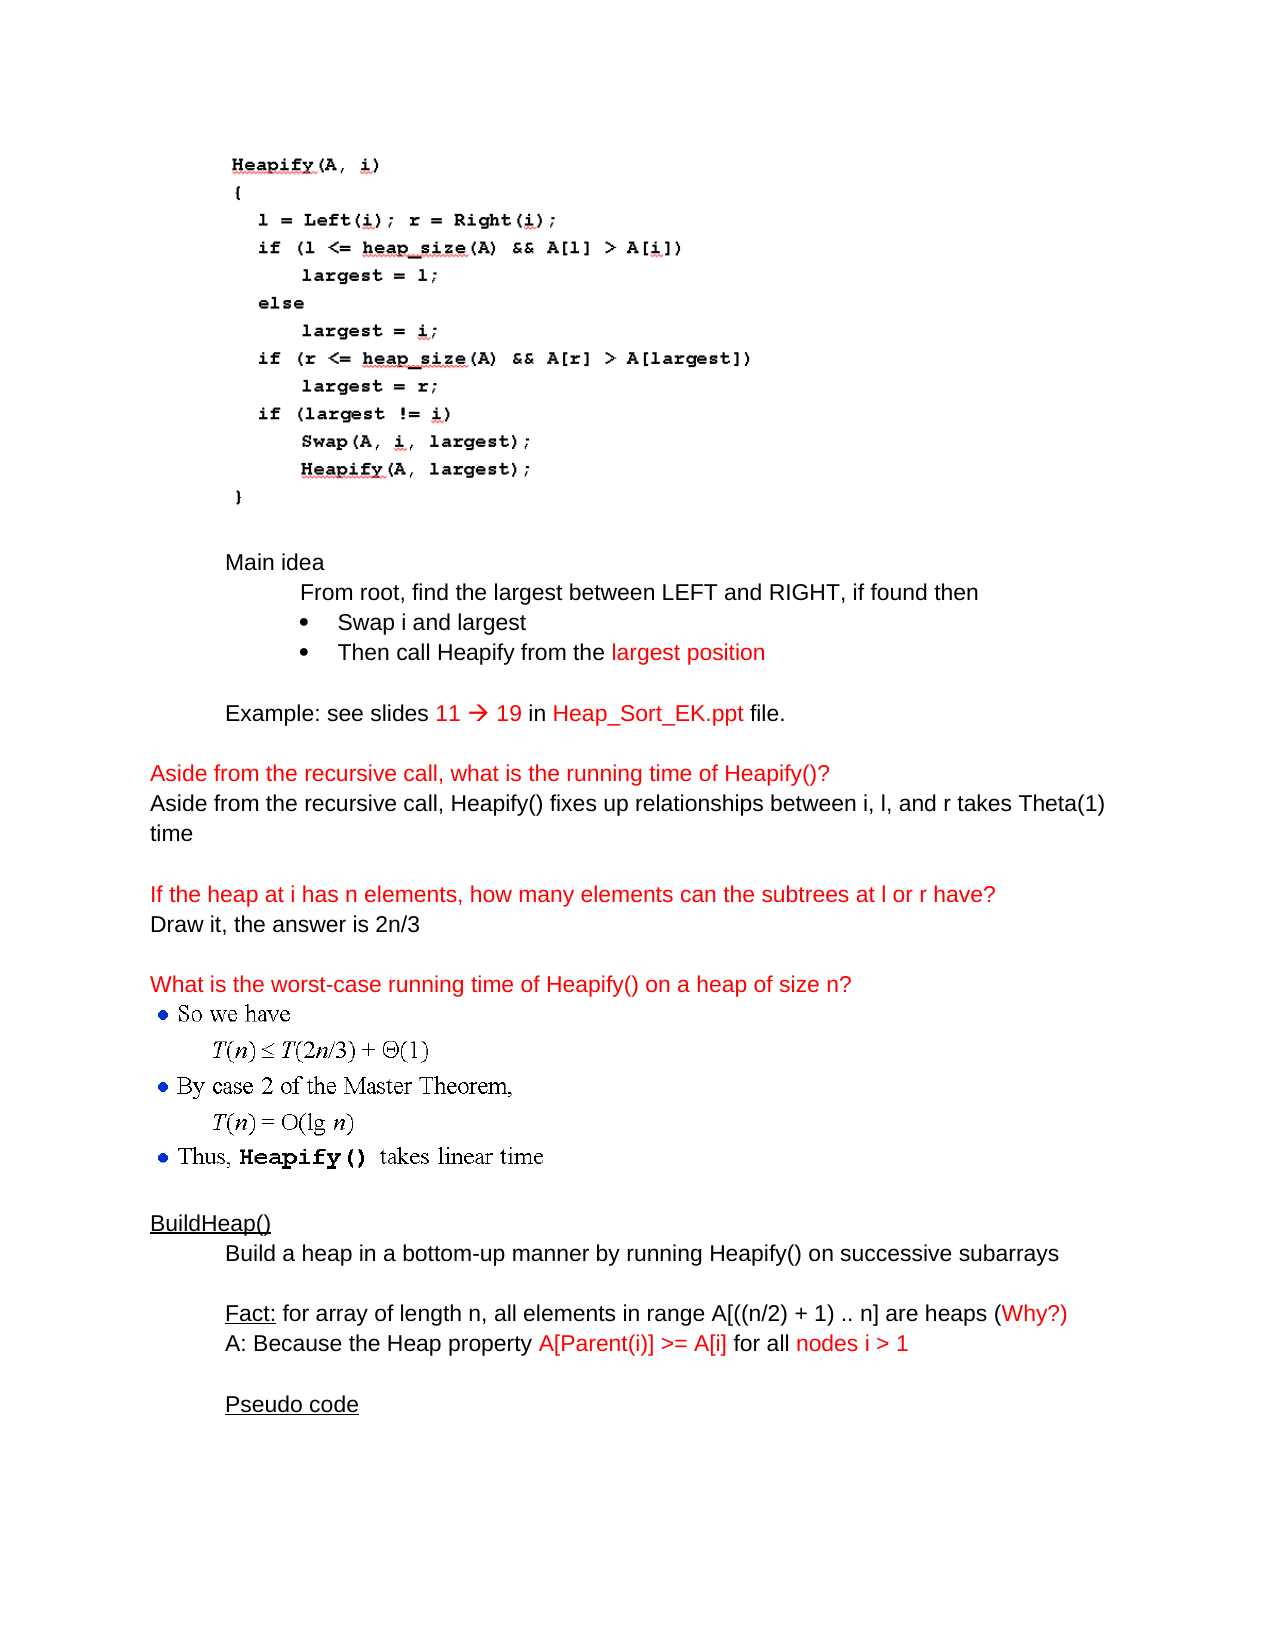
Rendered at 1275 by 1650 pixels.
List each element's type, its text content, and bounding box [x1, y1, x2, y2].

text Build a heap in a bottom-up manner by running Heapify() on successive subarrays [150, 1240, 1125, 1266]
text Main idea [150, 548, 1125, 575]
text What is the worst-case running time of Heapify() on a heap of size n? [150, 971, 1125, 998]
text Aside from the recursive call, Heapify() fixes up relationships between i, l, and r takes Theta(1) time [150, 790, 1125, 847]
list Swap i and largest [300, 609, 1125, 635]
text A: Because the Heap property A[Parent(i)] >= A[i] for all nodes i > 1 [225, 1330, 1125, 1357]
text Fact: for array of length n, all elements in range A[((n/2) + 1) .. n] are heaps (Why?) [225, 1300, 1125, 1327]
text From root, find the largest between LEFT and RIGHT, if found then [225, 579, 1125, 605]
text BuildHeap() [150, 1209, 1125, 1236]
list Then call Heapify from the largest position [300, 639, 1125, 666]
picture [225, 149, 763, 514]
text Pseudo code [225, 1391, 1125, 1417]
picture [150, 1001, 561, 1176]
text Aside from the recursive call, what is the running time of Heapify()? [150, 760, 1125, 786]
text Example: see slides 11 19 in Heap_Sort_EK.ppt file. [150, 699, 1125, 726]
text Draw it, the answer is 2n/3 [150, 911, 1125, 937]
text If the heap at i has n elements, how many elements can the subtrees at l or r have? [150, 881, 1125, 907]
